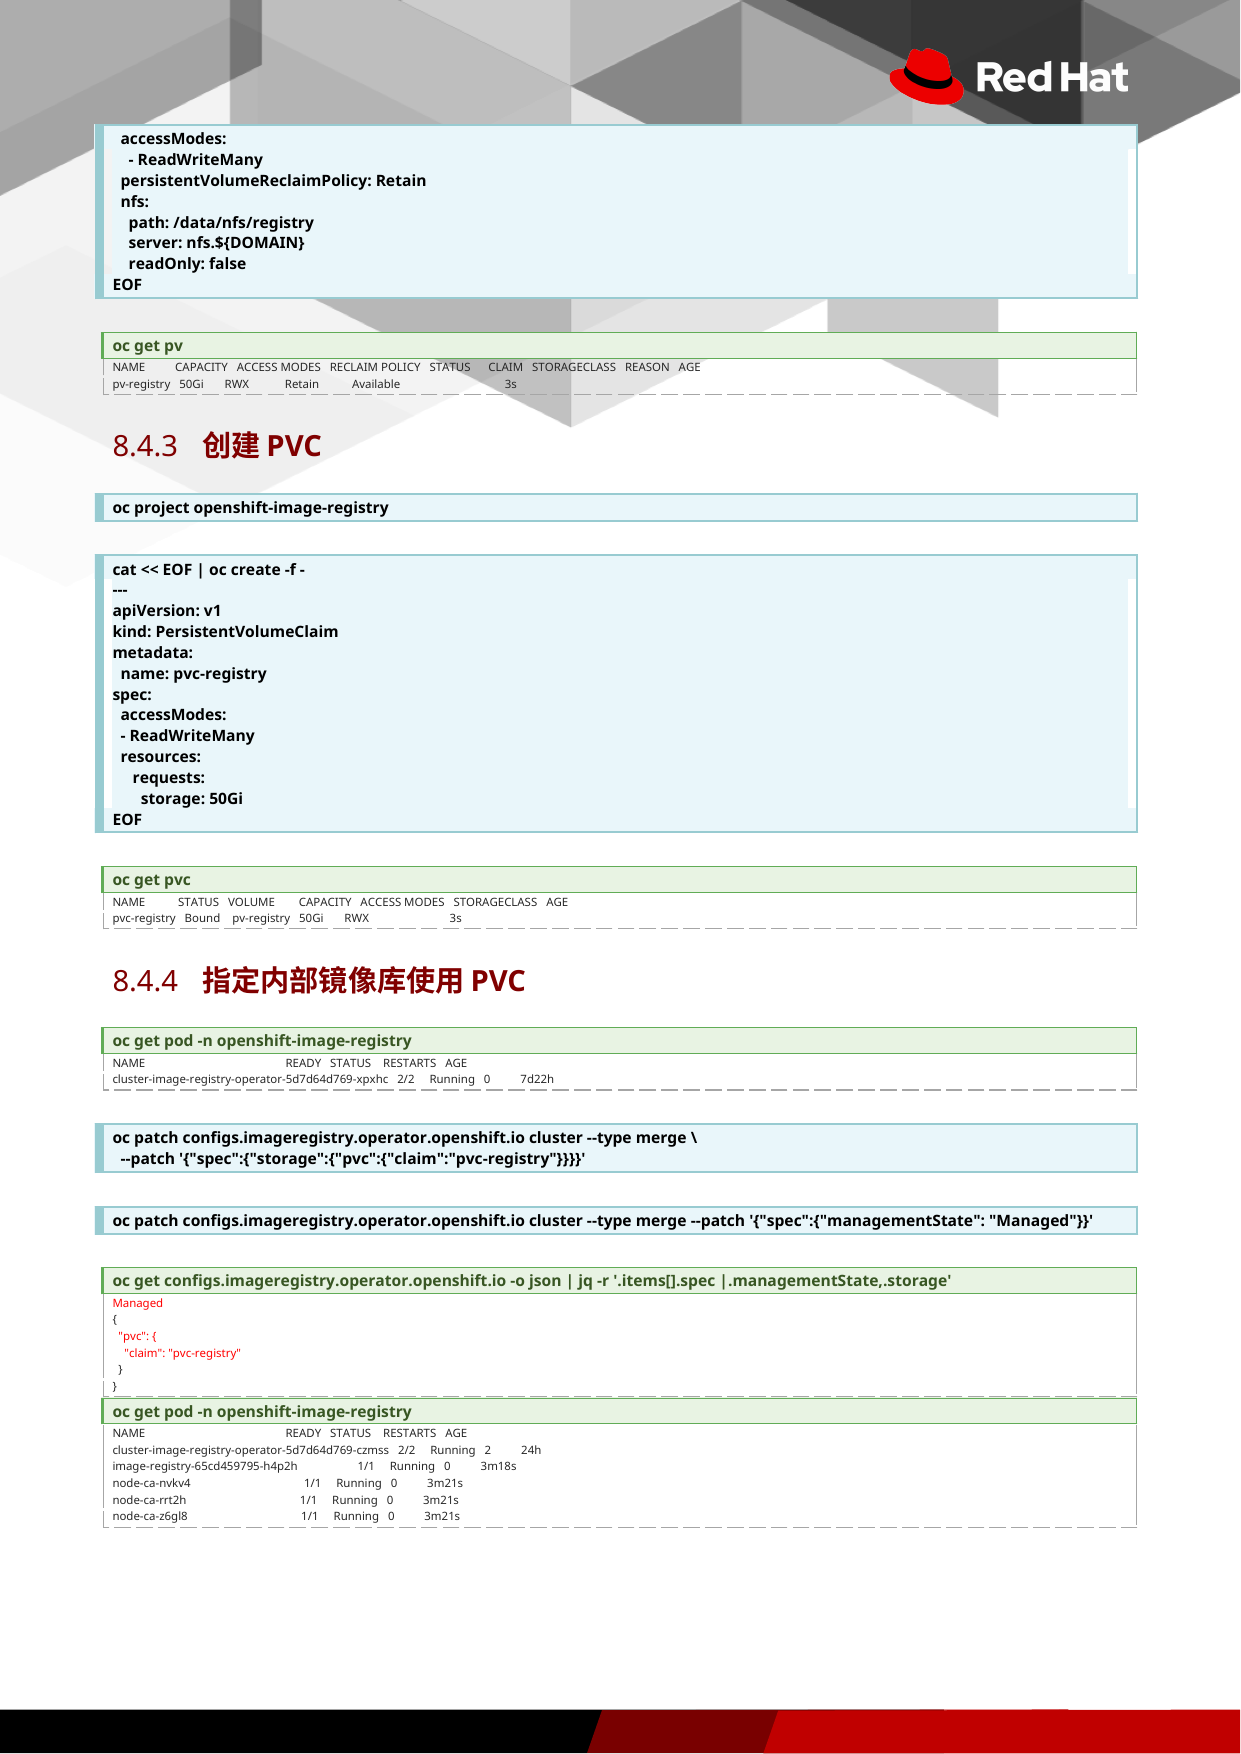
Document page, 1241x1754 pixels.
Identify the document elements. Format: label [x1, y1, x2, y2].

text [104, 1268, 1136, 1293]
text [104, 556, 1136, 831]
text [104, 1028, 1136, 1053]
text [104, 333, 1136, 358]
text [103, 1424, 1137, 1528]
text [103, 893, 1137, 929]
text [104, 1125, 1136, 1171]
picture [889, 48, 1128, 105]
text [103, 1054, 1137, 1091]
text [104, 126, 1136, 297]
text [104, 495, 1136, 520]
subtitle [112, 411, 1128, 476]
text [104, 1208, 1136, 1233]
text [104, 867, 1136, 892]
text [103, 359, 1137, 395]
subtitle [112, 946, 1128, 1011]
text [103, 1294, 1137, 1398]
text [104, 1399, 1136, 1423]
